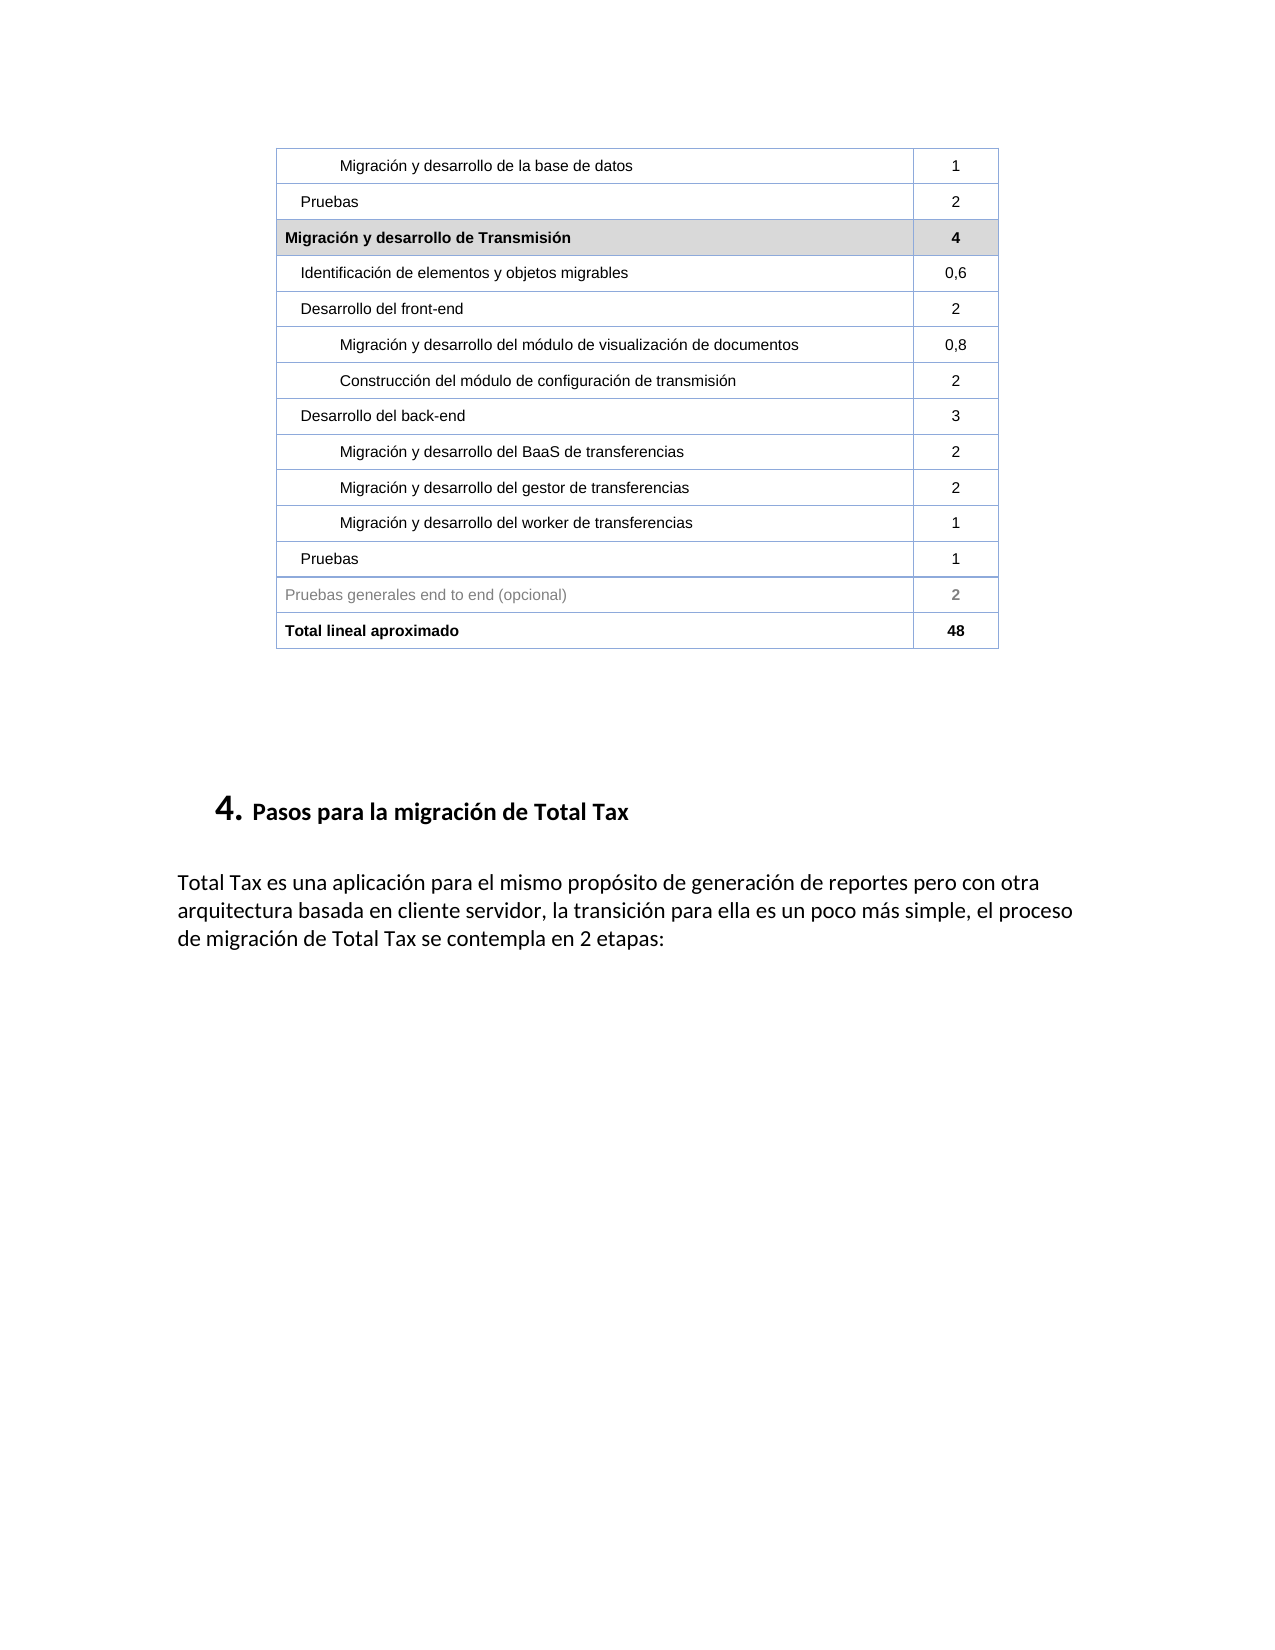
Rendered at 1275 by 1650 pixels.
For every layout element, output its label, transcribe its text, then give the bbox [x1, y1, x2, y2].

table_cell Total lineal aproximado [277, 613, 913, 648]
table_cell 2 [914, 184, 998, 219]
table_cell 1 [914, 149, 998, 183]
table_cell 4 [914, 220, 998, 255]
table_cell Pruebas [277, 542, 913, 576]
text Total Tax es una aplicación para el mismo propósito de generación de reportes pero con otra arquitectura basada en cliente servidor, la transición para ella es un poco más simple, el proceso de migración de Total Tax se contempla en 2 etapas: [177, 868, 1098, 952]
table_cell Migración y desarrollo de la base de datos [277, 149, 913, 183]
table_cell 2 [914, 363, 998, 398]
table_cell Migración y desarrollo de Transmisión [277, 220, 913, 255]
table_cell 1 [914, 506, 998, 541]
table_cell 2 [914, 470, 998, 505]
table_cell Migración y desarrollo del worker de transferencias [277, 506, 913, 541]
table_cell 48 [914, 613, 998, 648]
table_cell 2 [914, 578, 998, 612]
table_cell 2 [914, 292, 998, 326]
list Pasos para la migración de Total Tax [215, 784, 1098, 830]
table_cell Pruebas generales end to end (opcional) [277, 578, 913, 612]
table_cell Identificación de elementos y objetos migrables [277, 256, 913, 291]
table_cell Pruebas [277, 184, 913, 219]
table_cell 0,6 [914, 256, 998, 291]
table_cell 2 [914, 435, 998, 469]
table_cell Desarrollo del back-end [277, 399, 913, 433]
table_cell Migración y desarrollo del módulo de visualización de documentos [277, 327, 913, 362]
table_cell Migración y desarrollo del BaaS de transferencias [277, 435, 913, 469]
table_cell Desarrollo del front-end [277, 292, 913, 326]
table_cell 3 [914, 399, 998, 433]
table_cell 1 [914, 542, 998, 576]
table_cell Migración y desarrollo del gestor de transferencias [277, 470, 913, 505]
table_cell 0,8 [914, 327, 998, 362]
table_cell Construcción del módulo de configuración de transmisión [277, 363, 913, 398]
